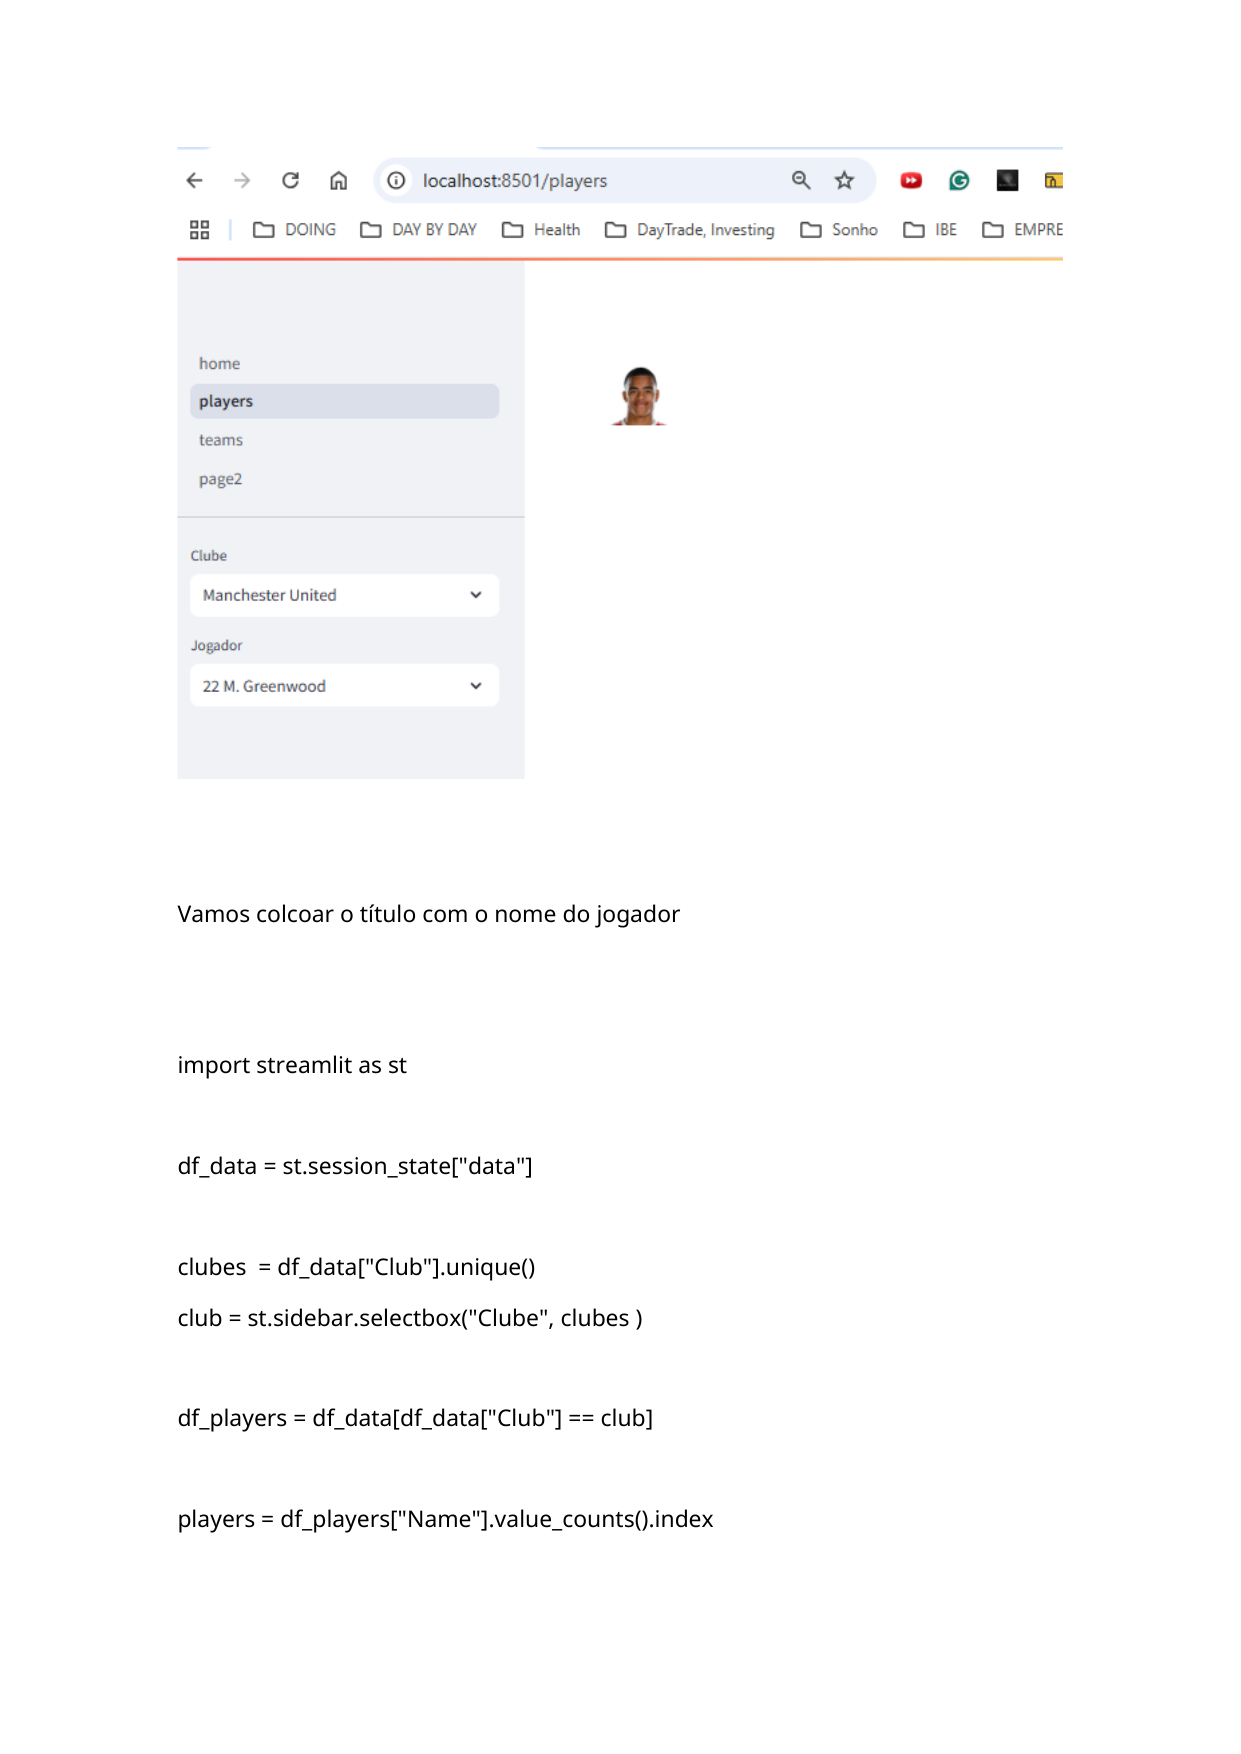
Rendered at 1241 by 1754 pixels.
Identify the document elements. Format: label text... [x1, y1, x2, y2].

text club = st.sidebar.selectbox("Clube", clubes ) [177, 1302, 1063, 1333]
text Vamos colcoar o título com o nome do jogador [177, 898, 1063, 929]
text clubes = df_data["Club"].unique() [177, 1251, 1063, 1282]
text df_data = st.session_state["data"] [177, 1150, 1063, 1182]
text df_players = df_data[df_data["Club"] == club] [177, 1402, 1063, 1434]
text players = df_players["Name"].value_counts().index [177, 1503, 1063, 1534]
picture [177, 147, 1063, 779]
text import streamlit as st [177, 1049, 1063, 1081]
